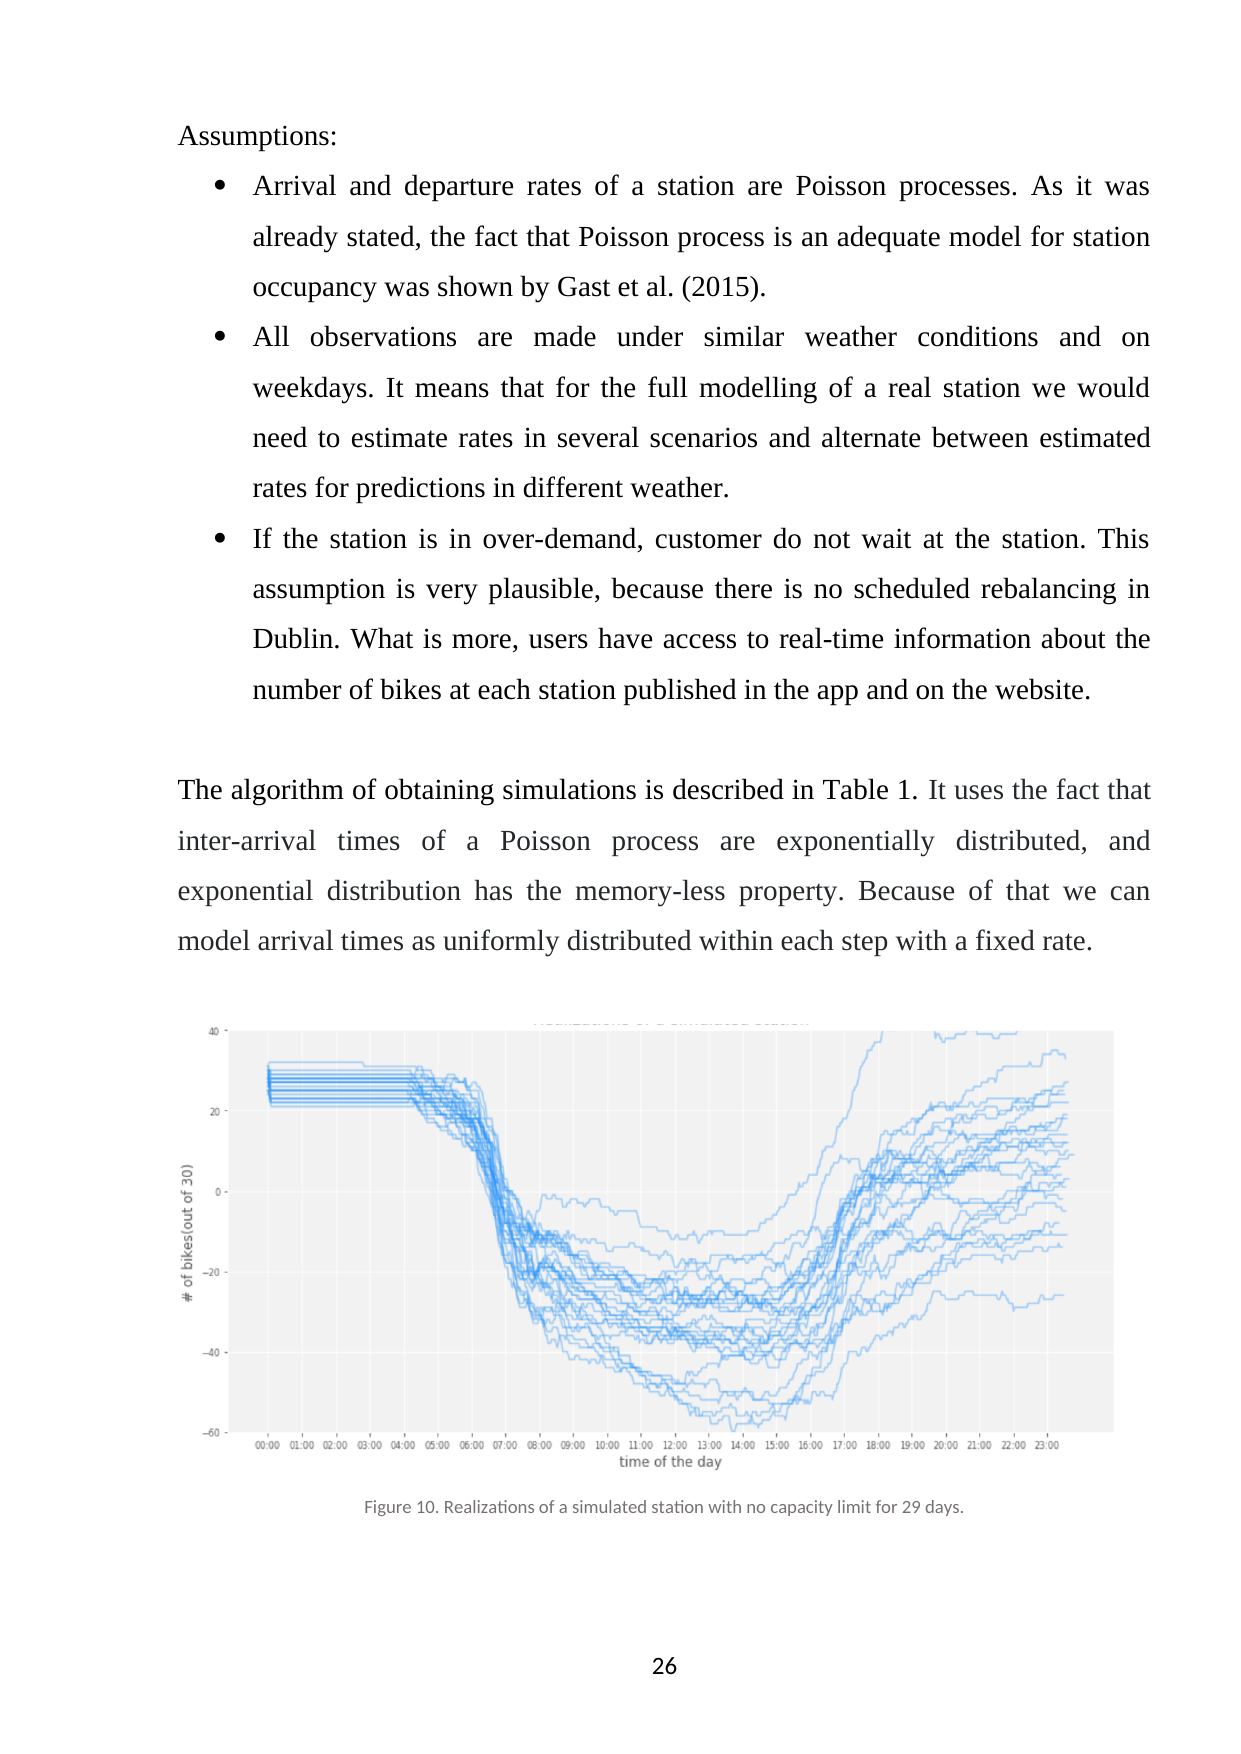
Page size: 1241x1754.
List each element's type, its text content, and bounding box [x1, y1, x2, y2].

text Assumptions: [177, 118, 1152, 152]
list If the station is in over-demand, customer do not wait at the station. This assumption is very plausible, because there is no scheduled rebalancing in Dublin. What is more, users have access to real-time information about the number of bikes at each station published in the app and on the website. [215, 521, 1152, 705]
list Arrival and departure rates of a station are Poisson processes. As it was already stated, the fact that Poisson process is an adequate model for station occupancy was shown by Gast et al. (2015). [215, 168, 1152, 303]
text Figure 10. Realizations of a simulated station with no capacity limit for 29 days. [177, 1495, 1152, 1518]
picture [177, 1024, 1134, 1480]
text The algorithm of obtaining simulations is described in Table 1. It uses the fact that inter-arrival times of a Poisson process are exponentially distributed, and exponential distribution has the memory-less property. Because of that we can model arrival times as uniformly distributed within each step with a fixed rate. [177, 772, 1152, 957]
list All observations are made under similar weather conditions and on weekdays. It means that for the full modelling of a real station we would need to estimate rates in several scenarios and alternate between estimated rates for predictions in different weather. [215, 319, 1152, 504]
